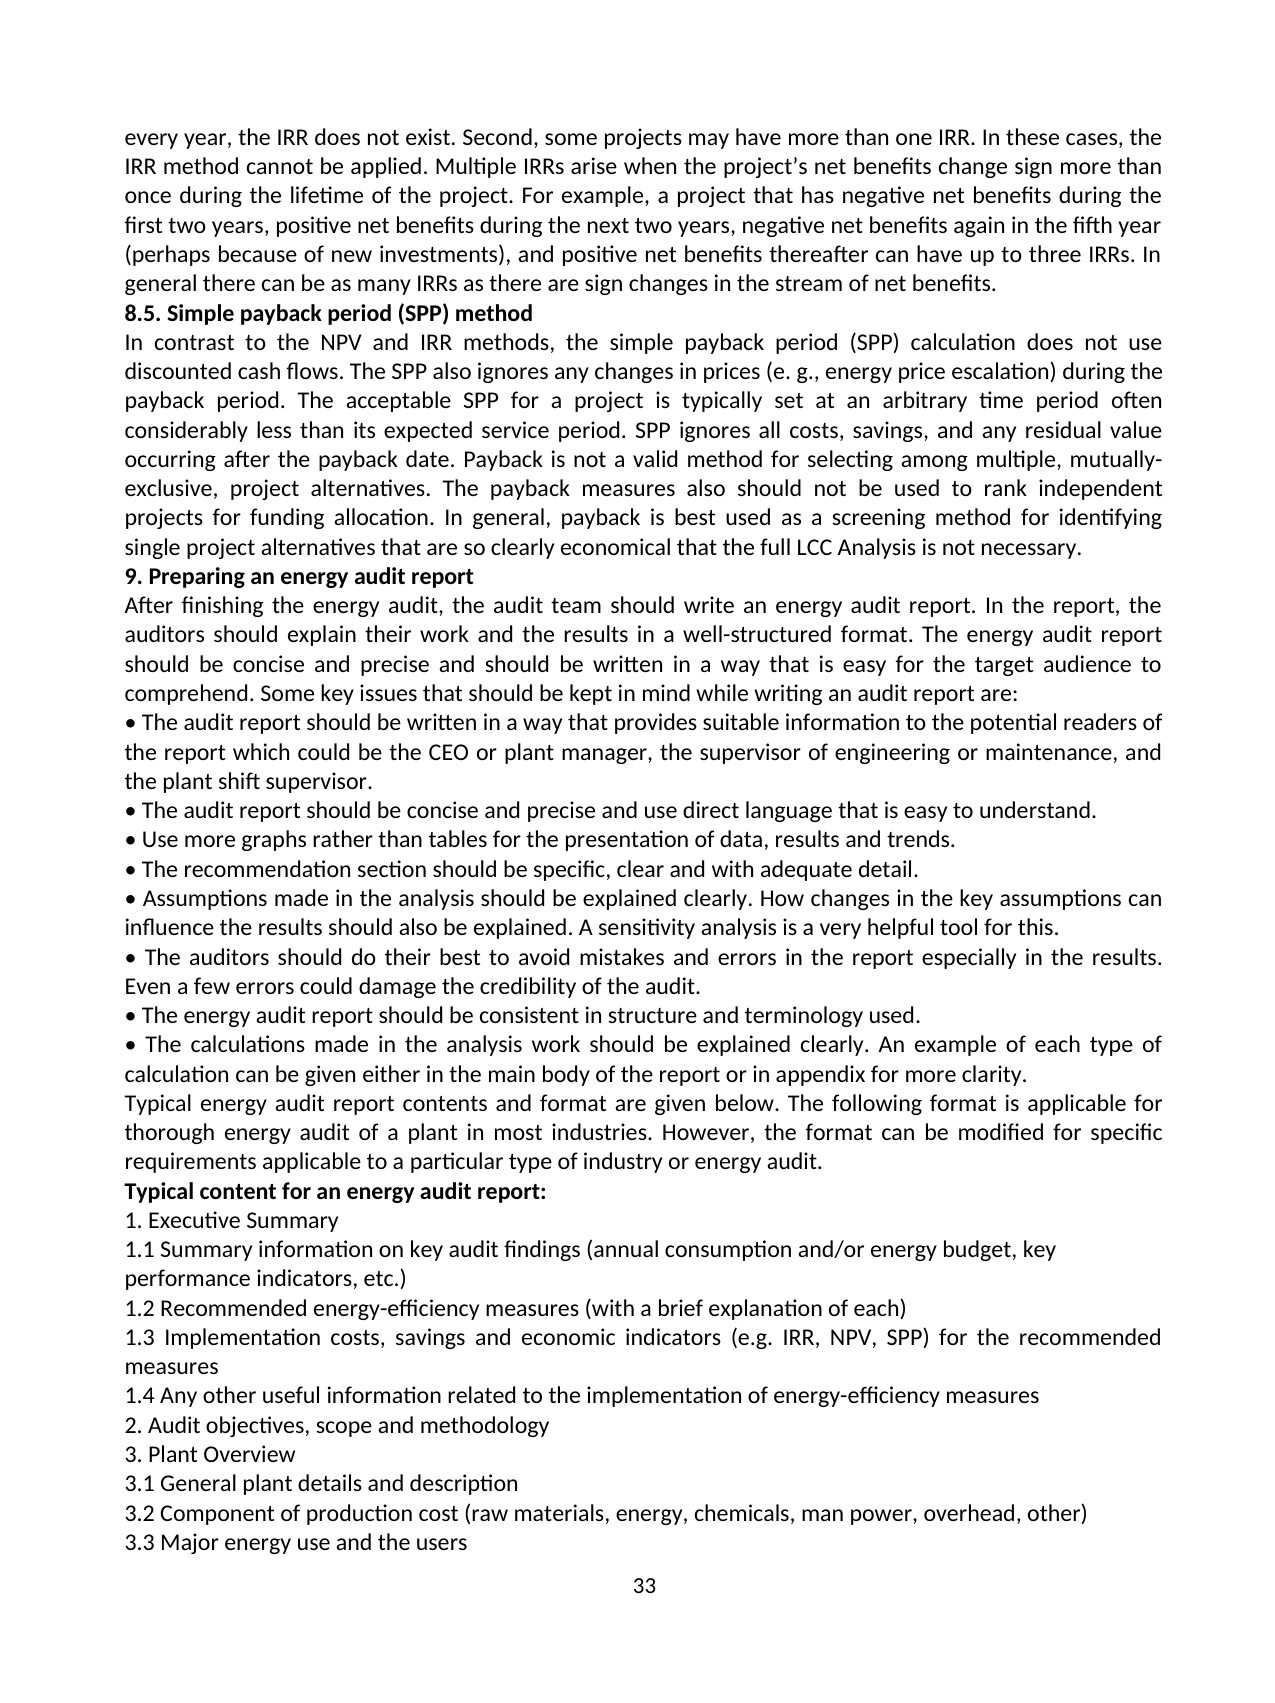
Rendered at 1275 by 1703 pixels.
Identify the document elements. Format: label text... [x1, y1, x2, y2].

text • The recommendation section should be specific, clear and with adequate detail. [124, 854, 1164, 883]
text Typical content for an energy audit report: [124, 1176, 1164, 1205]
text 3.3 Major energy use and the users [124, 1527, 1164, 1556]
text In contrast to the NPV and IRR methods, the simple payback period (SPP) calculation does not use discounted cash flows. The SPP also ignores any changes in prices (e. g., energy price escalation) during the payback period. The acceptable SPP for a project is typically set at an arbitrary time period often considerably less than its expected service period. SPP ignores all costs, savings, and any residual value occurring after the payback date. Payback is not a valid method for selecting among multiple, mutually-exclusive, project alternatives. The payback measures also should not be used to rank independent projects for funding allocation. In general, payback is best used as a screening method for identifying single project alternatives that are so clearly economical that the full LCC Analysis is not necessary. [124, 327, 1164, 561]
text 2. Audit objectives, scope and methodology [124, 1410, 1164, 1439]
text 1.3 Implementation costs, savings and economic indicators (e.g. IRR, NPV, SPP) for the recommended measures [124, 1322, 1164, 1381]
text • The audit report should be written in a way that provides suitable information to the potential readers of the report which could be the CEO or plant manager, the supervisor of engineering or maintenance, and the plant shift supervisor. [124, 707, 1164, 795]
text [124, 122, 1164, 298]
text • The energy audit report should be consistent in structure and terminology used. [124, 1000, 1164, 1029]
text Typical energy audit report contents and format are given below. The following format is applicable for thorough energy audit of a plant in most industries. However, the format can be modified for specific requirements applicable to a particular type of industry or energy audit. [124, 1088, 1164, 1176]
text 1.2 Recommended energy-efficiency measures (with a brief explanation of each) [124, 1293, 1164, 1322]
text 3.1 General plant details and description [124, 1468, 1164, 1498]
text • The audit report should be concise and precise and use direct language that is easy to understand. [124, 795, 1164, 824]
text • Assumptions made in the analysis should be explained clearly. How changes in the key assumptions can influence the results should also be explained. A sensitivity analysis is a very helpful tool for this. [124, 883, 1164, 942]
text After finishing the energy audit, the audit team should write an energy audit report. In the report, the auditors should explain their work and the results in a well-structured format. The energy audit report should be concise and precise and should be written in a way that is easy for the target audience to comprehend. Some key issues that should be kept in mind while writing an audit report are: [124, 590, 1164, 707]
text 9. Preparing an energy audit report [124, 561, 1164, 590]
text 3.2 Component of production cost (raw materials, energy, chemicals, man power, overhead, other) [124, 1498, 1164, 1527]
text • The calculations made in the analysis work should be explained clearly. An example of each type of calculation can be given either in the main body of the report or in appendix for more clarity. [124, 1029, 1164, 1088]
text • Use more graphs rather than tables for the presentation of data, results and trends. [124, 824, 1164, 854]
text 8.5. Simple payback period (SPP) method [124, 298, 1164, 327]
text 1.1 Summary information on key audit findings (annual consumption and/or energy budget, key performance indicators, etc.) [124, 1234, 1164, 1293]
text 3. Plant Overview [124, 1439, 1164, 1468]
text 1. Executive Summary [124, 1205, 1164, 1234]
text 1.4 Any other useful information related to the implementation of energy-efficiency measures [124, 1381, 1164, 1410]
text • The auditors should do their best to avoid mistakes and errors in the report especially in the results. Even a few errors could damage the credibility of the audit. [124, 942, 1164, 1000]
